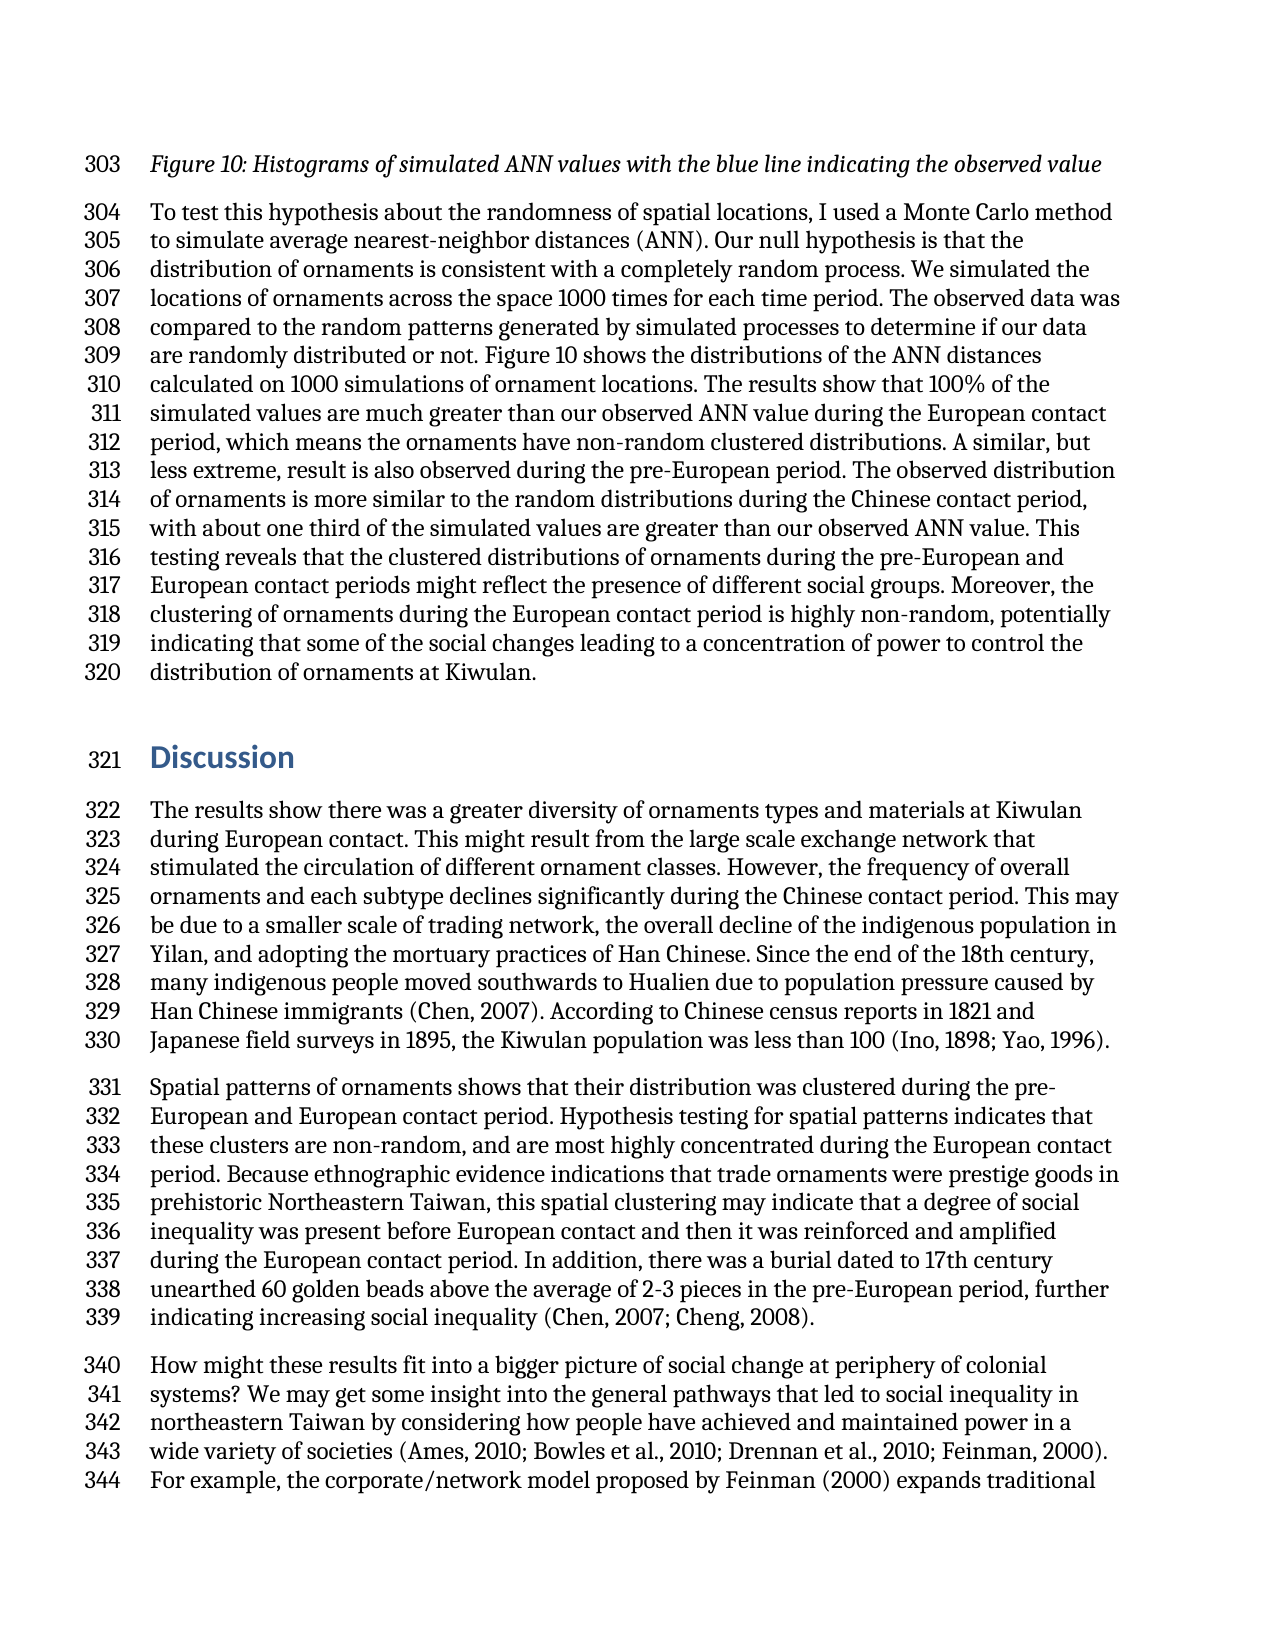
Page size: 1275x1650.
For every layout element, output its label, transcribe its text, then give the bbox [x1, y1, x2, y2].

text To test this hypothesis about the randomness of spatial locations, I used a Monte Carlo method to simulate average nearest-neighbor distances (ANN). Our null hypothesis is that the distribution of ornaments is consistent with a completely random process. We simulated the locations of ornaments across the space 1000 times for each time period. The observed data was compared to the random patterns generated by simulated processes to determine if our data are randomly distributed or not. Figure 10 shows the distributions of the ANN distances calculated on 1000 simulations of ornament locations. The results show that 100% of the simulated values are much greater than our observed ANN value during the European contact period, which means the ornaments have non-random clustered distributions. A similar, but less extreme, result is also observed during the pre-European period. The observed distribution of ornaments is more similar to the random distributions during the Chinese contact period, with about one third of the simulated values are greater than our observed ANN value. This testing reveals that the clustered distributions of ornaments during the pre-European and European contact periods might reflect the presence of different social groups. Moreover, the clustering of ornaments during the European contact period is highly non-random, potentially indicating that some of the social changes leading to a concentration of power to control the distribution of ornaments at Kiwulan. [150, 197, 1125, 686]
text The results show there was a greater diversity of ornaments types and materials at Kiwulan during European contact. This might result from the large scale exchange network that stimulated the circulation of different ornament classes. However, the frequency of overall ornaments and each subtype declines significantly during the Chinese contact period. This may be due to a smaller scale of trading network, the overall decline of the indigenous population in Yilan, and adopting the mortuary practices of Han Chinese. Since the end of the 18th century, many indigenous people moved southwards to Hualien due to population pressure caused by Han Chinese immigrants (Chen, 2007). According to Chinese census reports in 1821 and Japanese field surveys in 1895, the Kiwulan population was less than 100 (Ino, 1898; Yao, 1996). [150, 796, 1125, 1054]
text Figure 10: Histograms of simulated ANN values with the blue line indicating the observed value [150, 150, 1125, 179]
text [150, 1351, 1125, 1494]
text Spatial patterns of ornaments shows that their distribution was clustered during the pre-European and European contact period. Hypothesis testing for spatial patterns indicates that these clusters are non-random, and are most highly concentrated during the European contact period. Because ethnographic evidence indications that trade ornaments were prestige goods in prehistoric Northeastern Taiwan, this spatial clustering may indicate that a degree of social inequality was present before European contact and then it was reinforced and amplified during the European contact period. In addition, there was a burial dated to 17th century unearthed 60 golden beads above the average of 2-3 pieces in the pre-European period, further indicating increasing social inequality (Chen, 2007; Cheng, 2008). [150, 1073, 1125, 1332]
subtitle Discussion [150, 736, 1125, 777]
